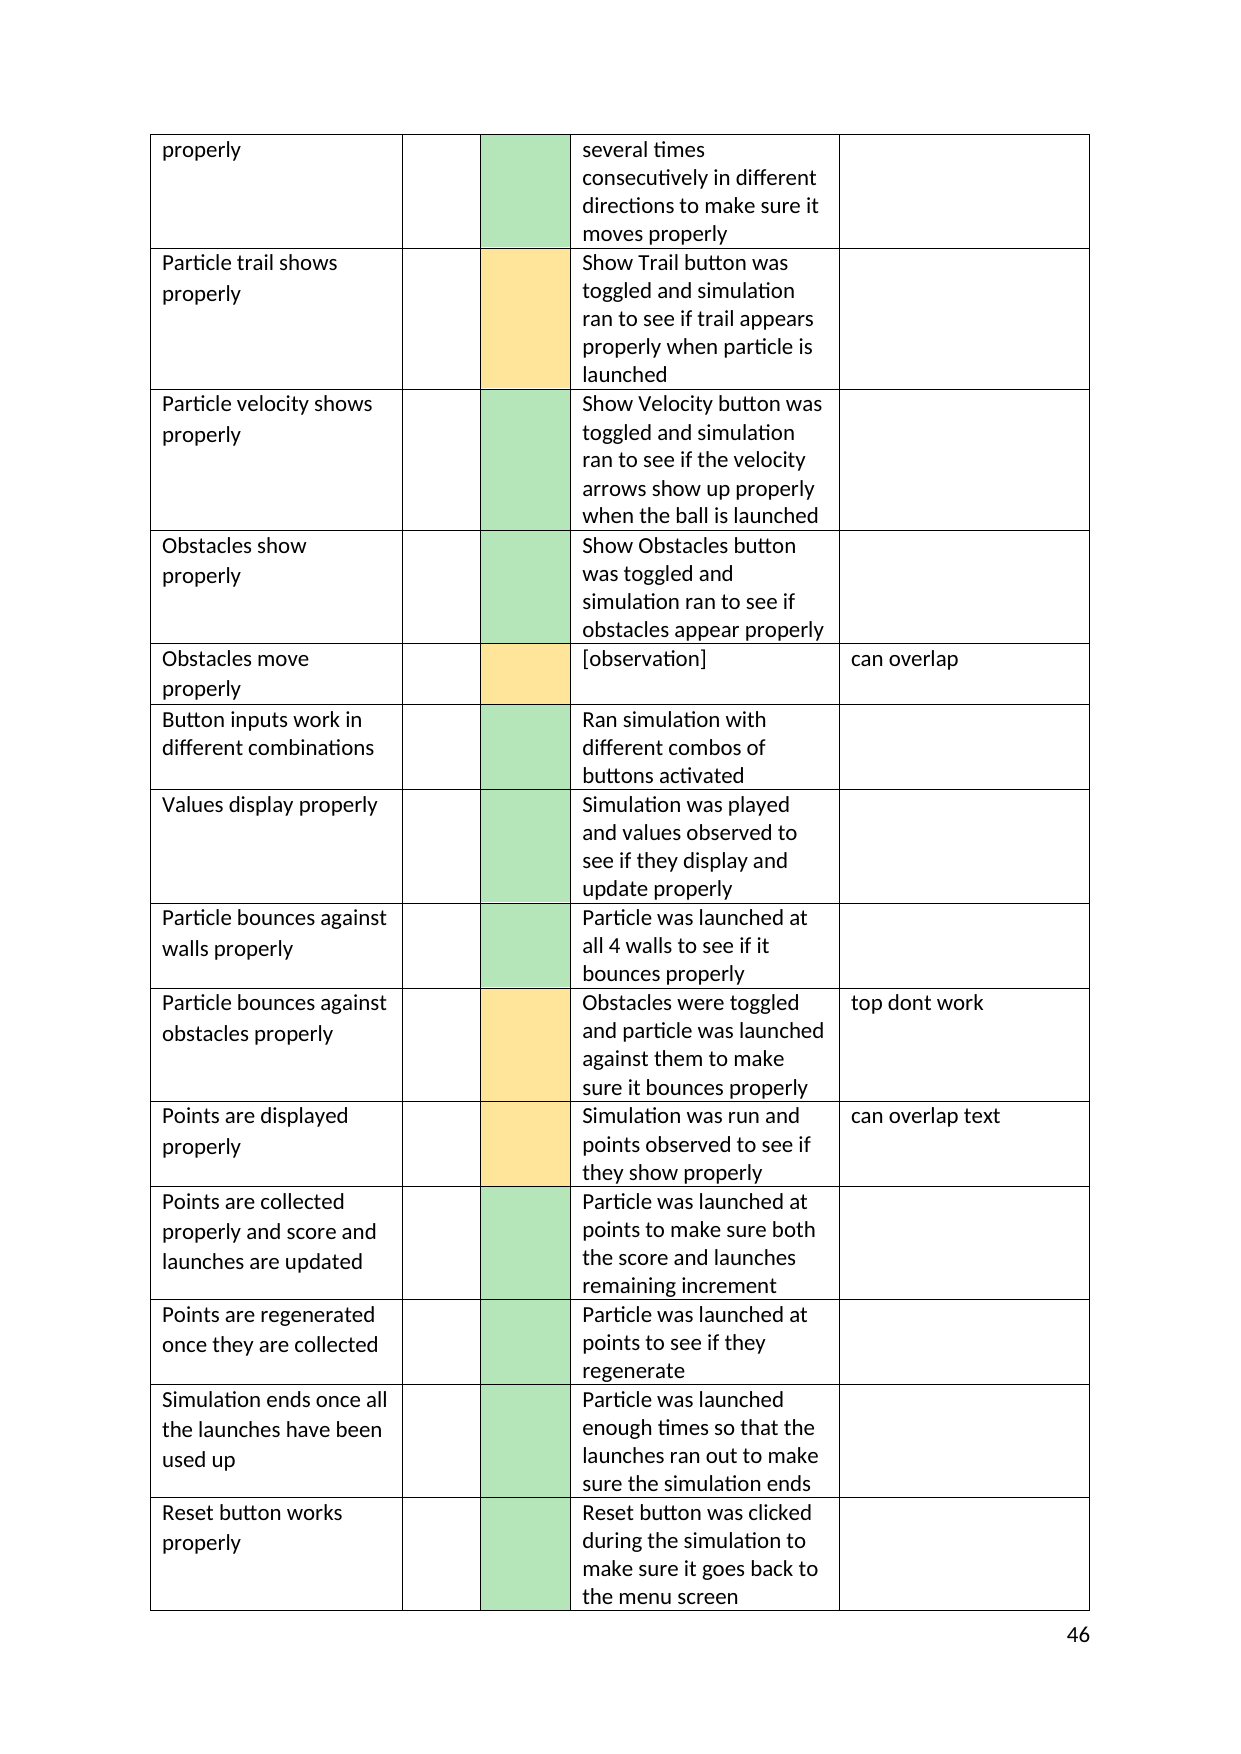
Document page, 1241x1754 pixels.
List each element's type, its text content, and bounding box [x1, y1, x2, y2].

table_cell [481, 1187, 570, 1299]
table_cell [840, 705, 1089, 789]
table_cell Simulation was played and values observed to see if they display and update properly [571, 790, 839, 902]
table_cell [403, 705, 480, 789]
table_cell [840, 249, 1089, 388]
table_cell [481, 644, 570, 704]
table_cell [403, 531, 480, 643]
table_cell [403, 644, 480, 704]
table_cell Points are regenerated once they are collected [151, 1300, 402, 1384]
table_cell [571, 135, 839, 247]
table_cell Particle bounces against walls properly [151, 904, 402, 987]
table_cell Points are displayed properly [151, 1102, 402, 1186]
table_cell [403, 1102, 480, 1186]
table_cell Values display properly [151, 790, 402, 902]
table_cell [481, 904, 570, 987]
table_cell Particle was launched at points to see if they regenerate [571, 1300, 839, 1384]
table_cell [481, 135, 570, 247]
table_cell [481, 531, 570, 643]
table_cell Particle was launched enough times so that the launches ran out to make sure the simulation ends [571, 1385, 839, 1497]
table_cell Simulation was run and points observed to see if they show properly [571, 1102, 839, 1186]
table_cell Particle trail shows properly [151, 249, 402, 388]
table_cell [481, 790, 570, 902]
table_cell [403, 1385, 480, 1497]
table_cell Ran simulation with different combos of buttons activated [571, 705, 839, 789]
table_cell Obstacles move properly [151, 644, 402, 704]
table_cell [403, 1300, 480, 1384]
table_cell [403, 989, 480, 1101]
table_cell [481, 989, 570, 1101]
table_cell [840, 904, 1089, 987]
table_cell [840, 531, 1089, 643]
table_cell [403, 904, 480, 987]
table_cell [481, 705, 570, 789]
table_cell [840, 390, 1089, 530]
table_cell Obstacles were toggled and particle was launched against them to make sure it bounces properly [571, 989, 839, 1101]
table_cell Show Velocity button was toggled and simulation ran to see if the velocity arrows show up properly when the ball is launched [571, 390, 839, 530]
table_cell Particle velocity shows properly [151, 390, 402, 530]
table_cell [840, 1498, 1089, 1610]
table_cell Particle bounces against obstacles properly [151, 989, 402, 1101]
table_cell Reset button was clicked during the simulation to make sure it goes back to the menu screen [571, 1498, 839, 1610]
table_cell [403, 1498, 480, 1610]
table_cell [403, 249, 480, 388]
table_cell [840, 1187, 1089, 1299]
table_cell [403, 390, 480, 530]
table_cell Points are collected properly and score and launches are updated [151, 1187, 402, 1299]
table_cell [481, 1102, 570, 1186]
table_cell Particle was launched at all 4 walls to see if it bounces properly [571, 904, 839, 987]
table_cell [observation] [571, 644, 839, 704]
table_cell [403, 1187, 480, 1299]
table_cell Particle was launched at points to make sure both the score and launches remaining increment [571, 1187, 839, 1299]
table_cell Simulation ends once all the launches have been used up [151, 1385, 402, 1497]
table_cell Obstacles show properly [151, 531, 402, 643]
table_cell [481, 390, 570, 530]
table_cell can overlap text [840, 1102, 1089, 1186]
table_cell [840, 1300, 1089, 1384]
table_cell [481, 1300, 570, 1384]
table_cell Button inputs work in different combinations [151, 705, 402, 789]
table_cell [840, 790, 1089, 902]
table_cell [840, 135, 1089, 247]
table_cell [481, 1385, 570, 1497]
table_cell Reset button works properly [151, 1498, 402, 1610]
table_cell [840, 1385, 1089, 1497]
table_cell [403, 790, 480, 902]
table_cell can overlap [840, 644, 1089, 704]
table_cell [403, 135, 480, 247]
table_cell [481, 1498, 570, 1610]
table_cell top dont work [840, 989, 1089, 1101]
table_cell Show Obstacles button was toggled and simulation ran to see if obstacles appear properly [571, 531, 839, 643]
table_cell Show Trail button was toggled and simulation ran to see if trail appears properly when particle is launched [571, 249, 839, 388]
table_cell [151, 135, 402, 247]
